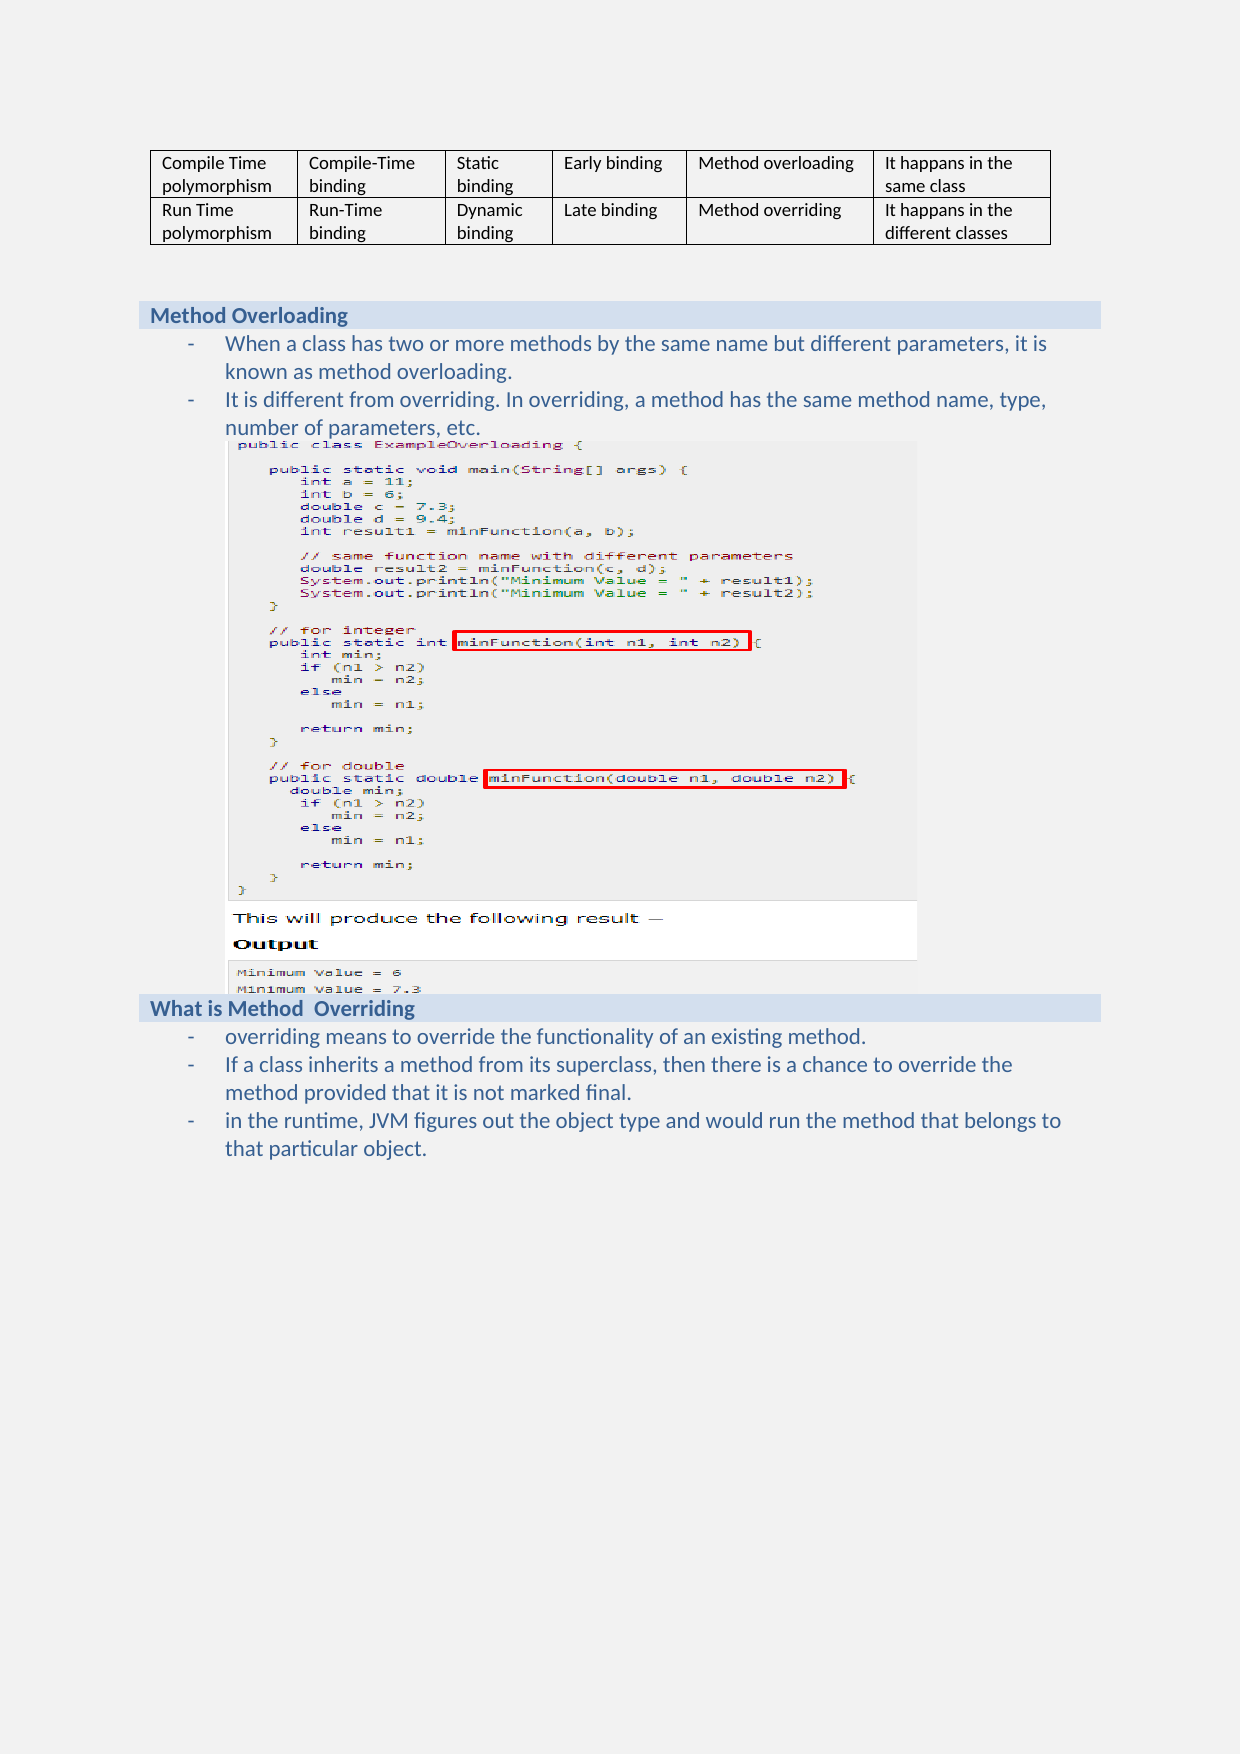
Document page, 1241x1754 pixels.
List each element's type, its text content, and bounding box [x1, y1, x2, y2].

table_cell Method Overloading [139, 301, 1101, 329]
picture [225, 441, 918, 994]
table_cell overriding means to override the functionality of an existing method. If a class inherits a method from its superclass, then there is a chance to override the method provided that it is not marked final. in the runtime, JVM figures out the object type and would run the method that belongs to that particular object. [139, 1022, 1101, 1162]
table_cell What is Method Overriding [139, 994, 1101, 1022]
table_cell When a class has two or more methods by the same name but different parameters, it is known as method overloading. It is different from overriding. In overriding, a method has the same method name, type, number of parameters, etc. [139, 329, 1101, 994]
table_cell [139, 150, 1101, 301]
